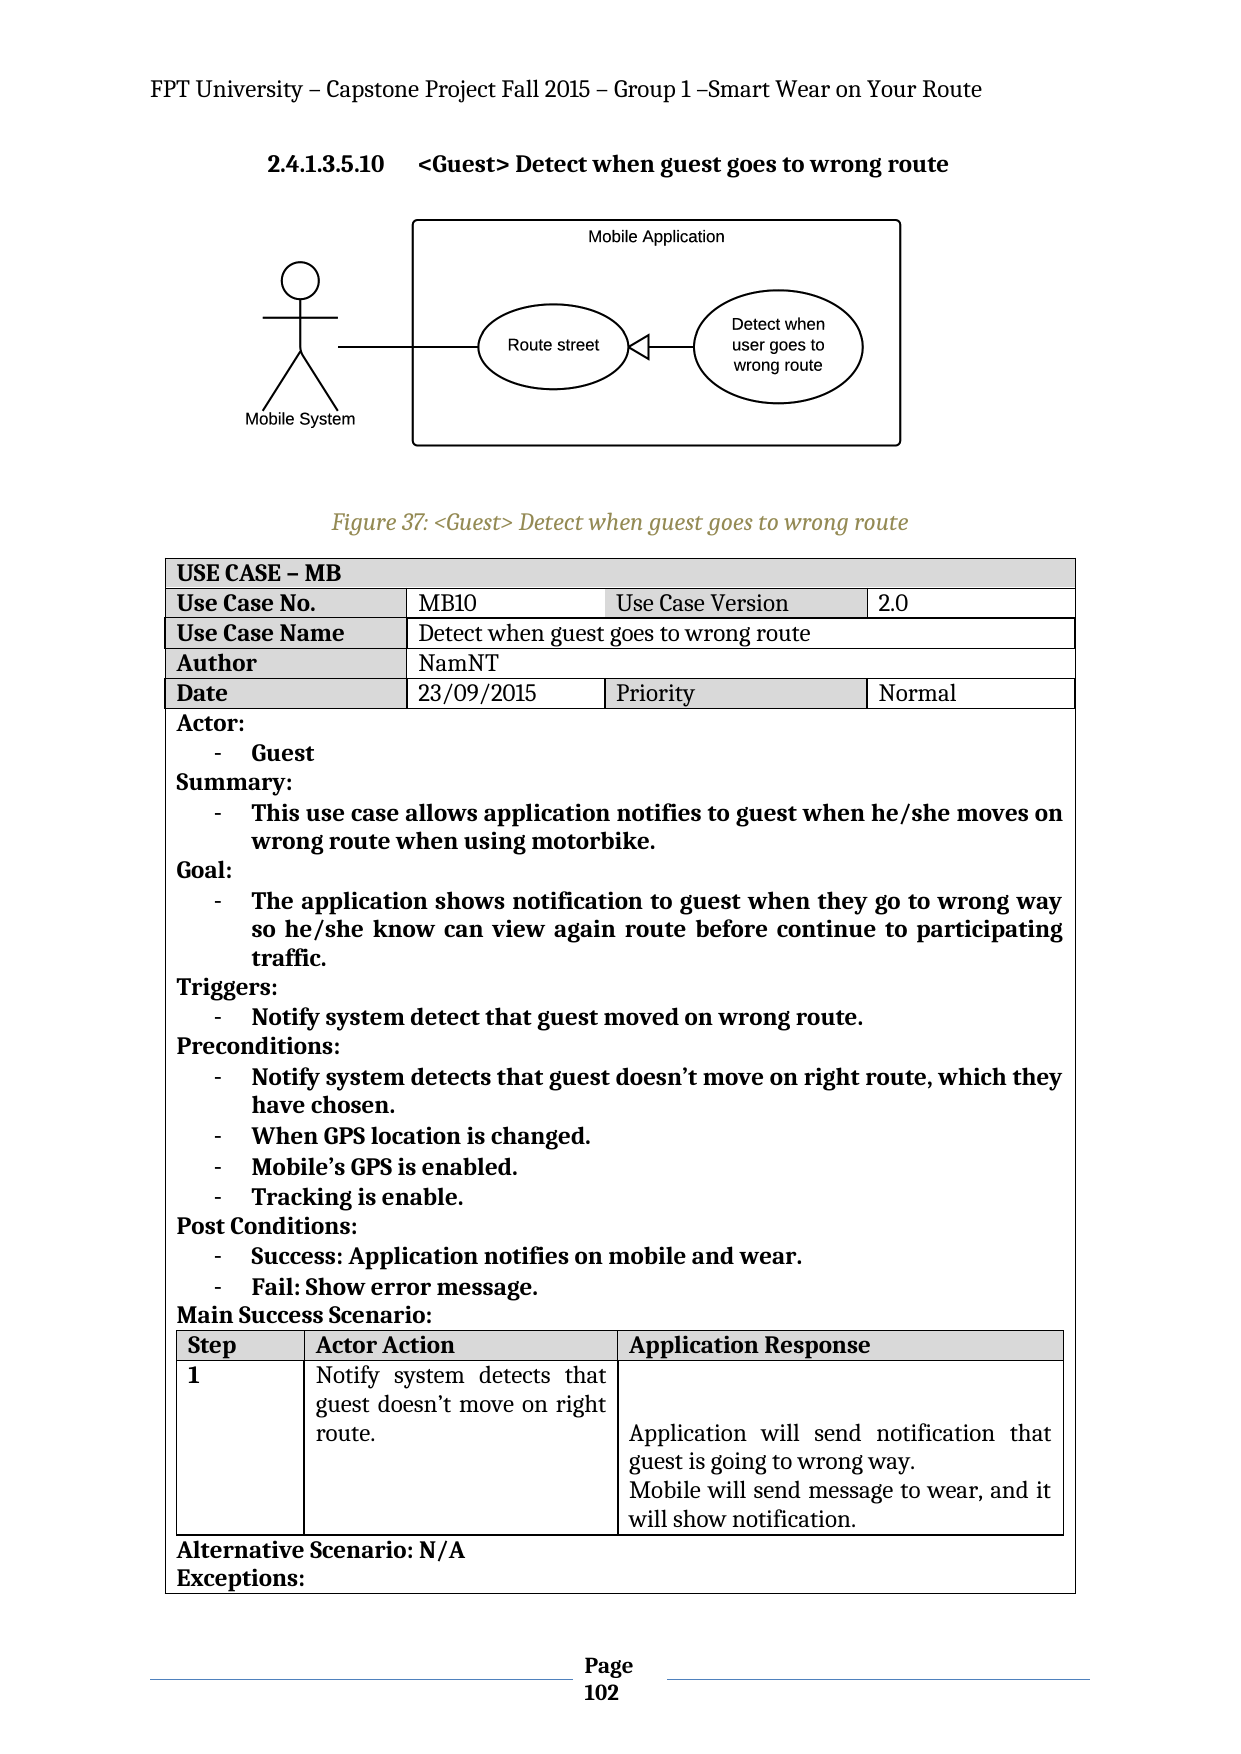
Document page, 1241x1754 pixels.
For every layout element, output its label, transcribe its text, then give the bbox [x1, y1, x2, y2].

subtitle <Guest> Detect when guest goes to wrong route [267, 150, 1090, 179]
table_cell Use Case Name [166, 618, 406, 648]
picture [150, 183, 938, 483]
table_cell Use Case Version [605, 589, 867, 617]
table_cell MB10 [407, 589, 604, 617]
table_cell NamNT [407, 649, 1075, 678]
table_cell Author [166, 649, 406, 678]
table_cell 2.0 [868, 589, 1075, 617]
table_cell Use Case No. [166, 589, 406, 617]
text Figure 37: <Guest> Detect when guest goes to wrong route [150, 508, 1090, 537]
table_cell Priority [606, 679, 866, 708]
table_cell Normal [868, 679, 1074, 708]
table_cell 23/09/2015 [408, 679, 604, 708]
table_cell Date [166, 679, 406, 708]
table_header USE CASE – MB [166, 559, 1075, 587]
table_cell Detect when guest goes to wrong route [408, 619, 1074, 648]
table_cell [166, 709, 1075, 1593]
